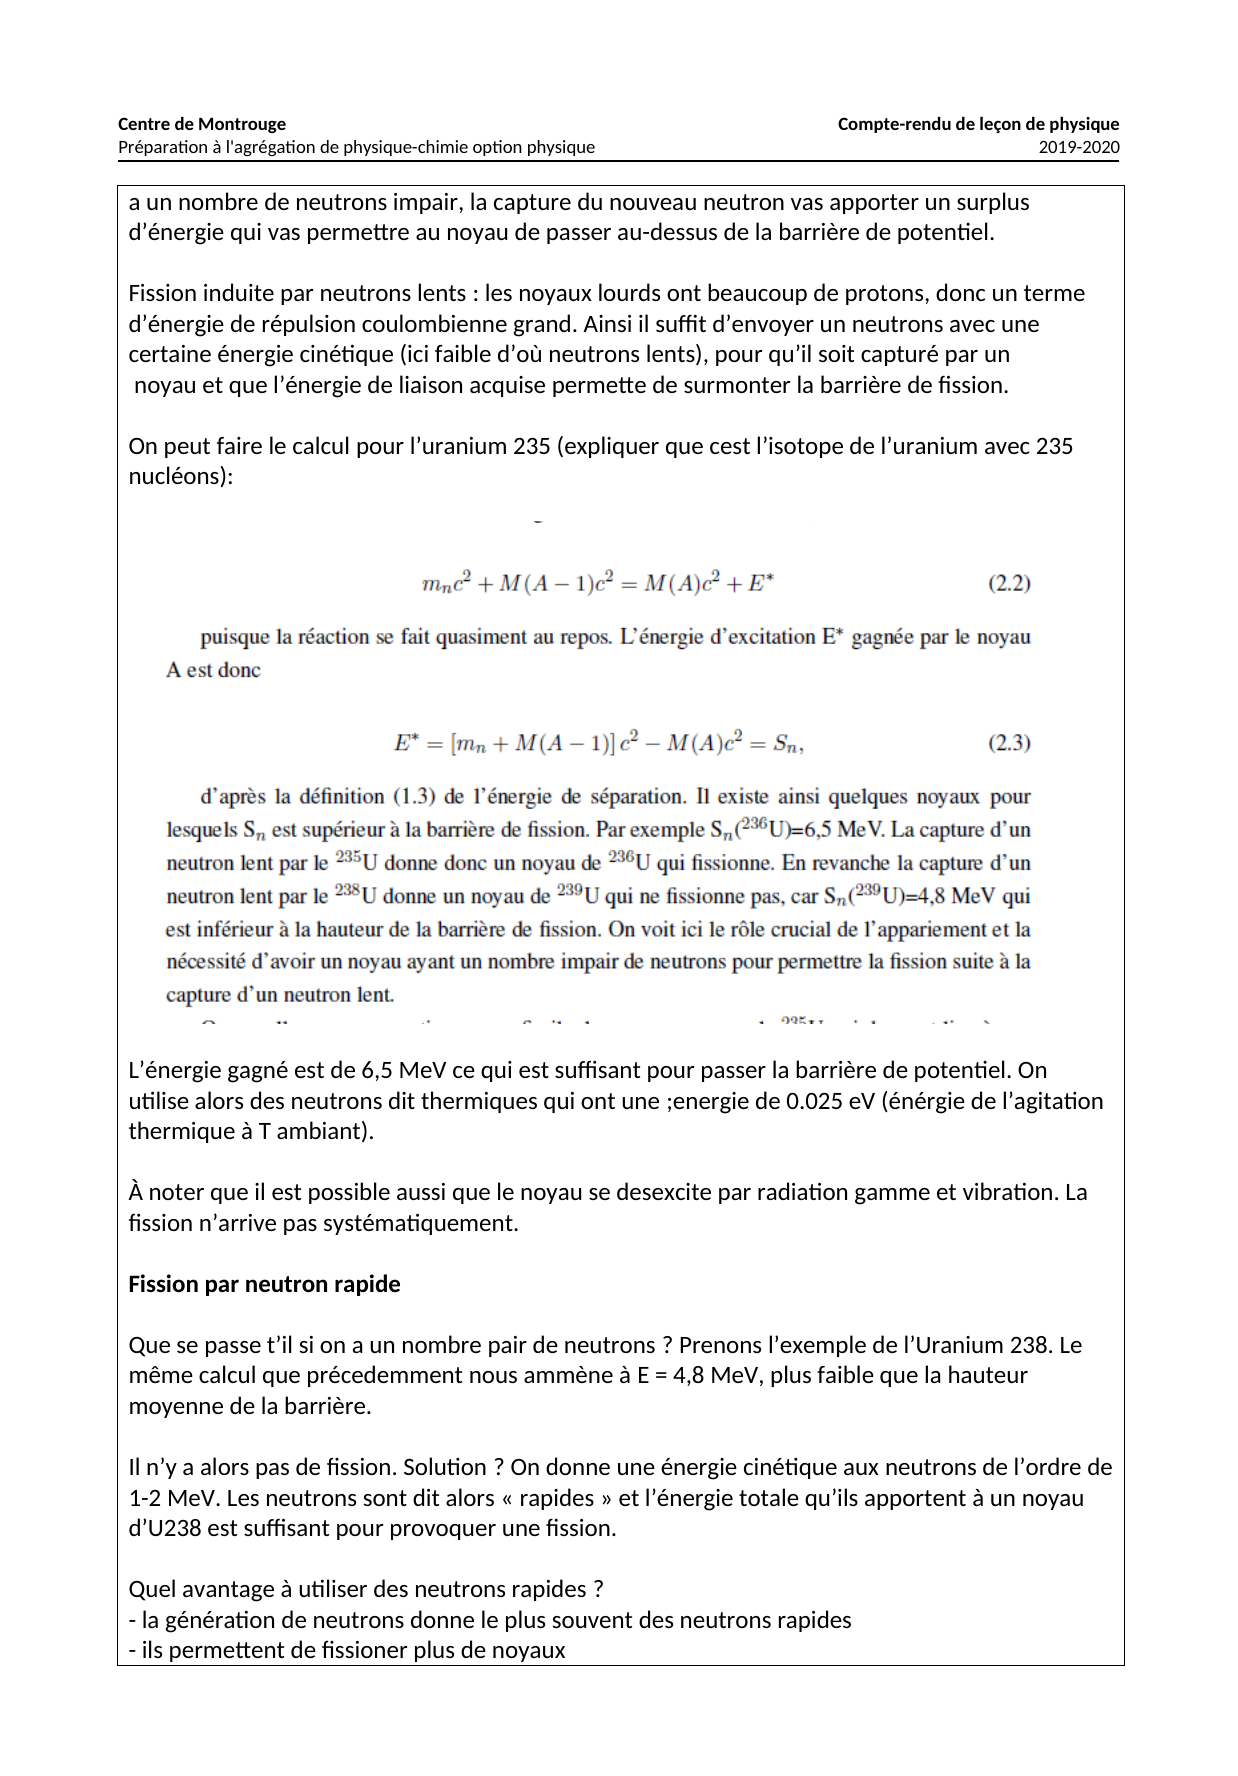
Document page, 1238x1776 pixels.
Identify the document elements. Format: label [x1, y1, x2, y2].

picture [128, 521, 1062, 1024]
table_cell [118, 186, 1124, 1665]
